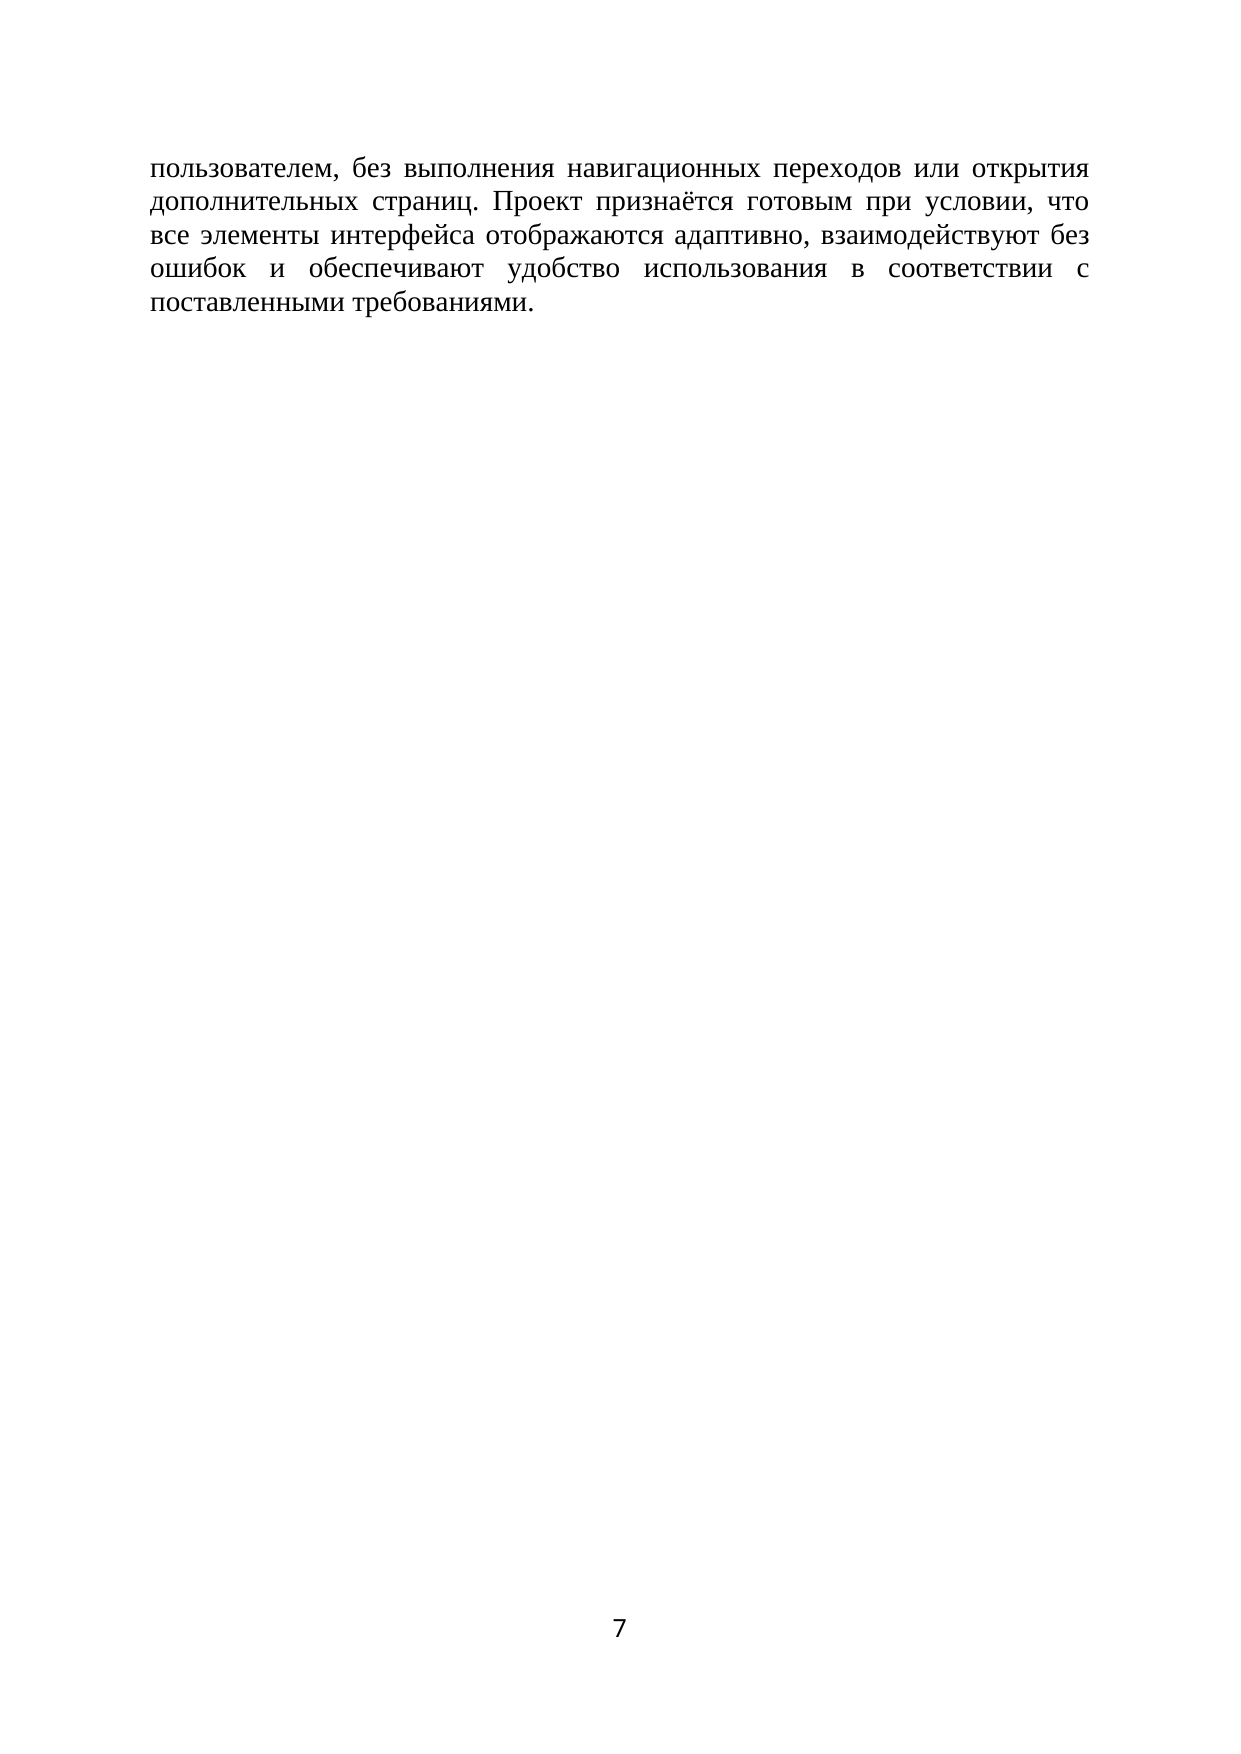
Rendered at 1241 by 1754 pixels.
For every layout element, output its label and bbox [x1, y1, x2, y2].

text [150, 150, 1090, 318]
